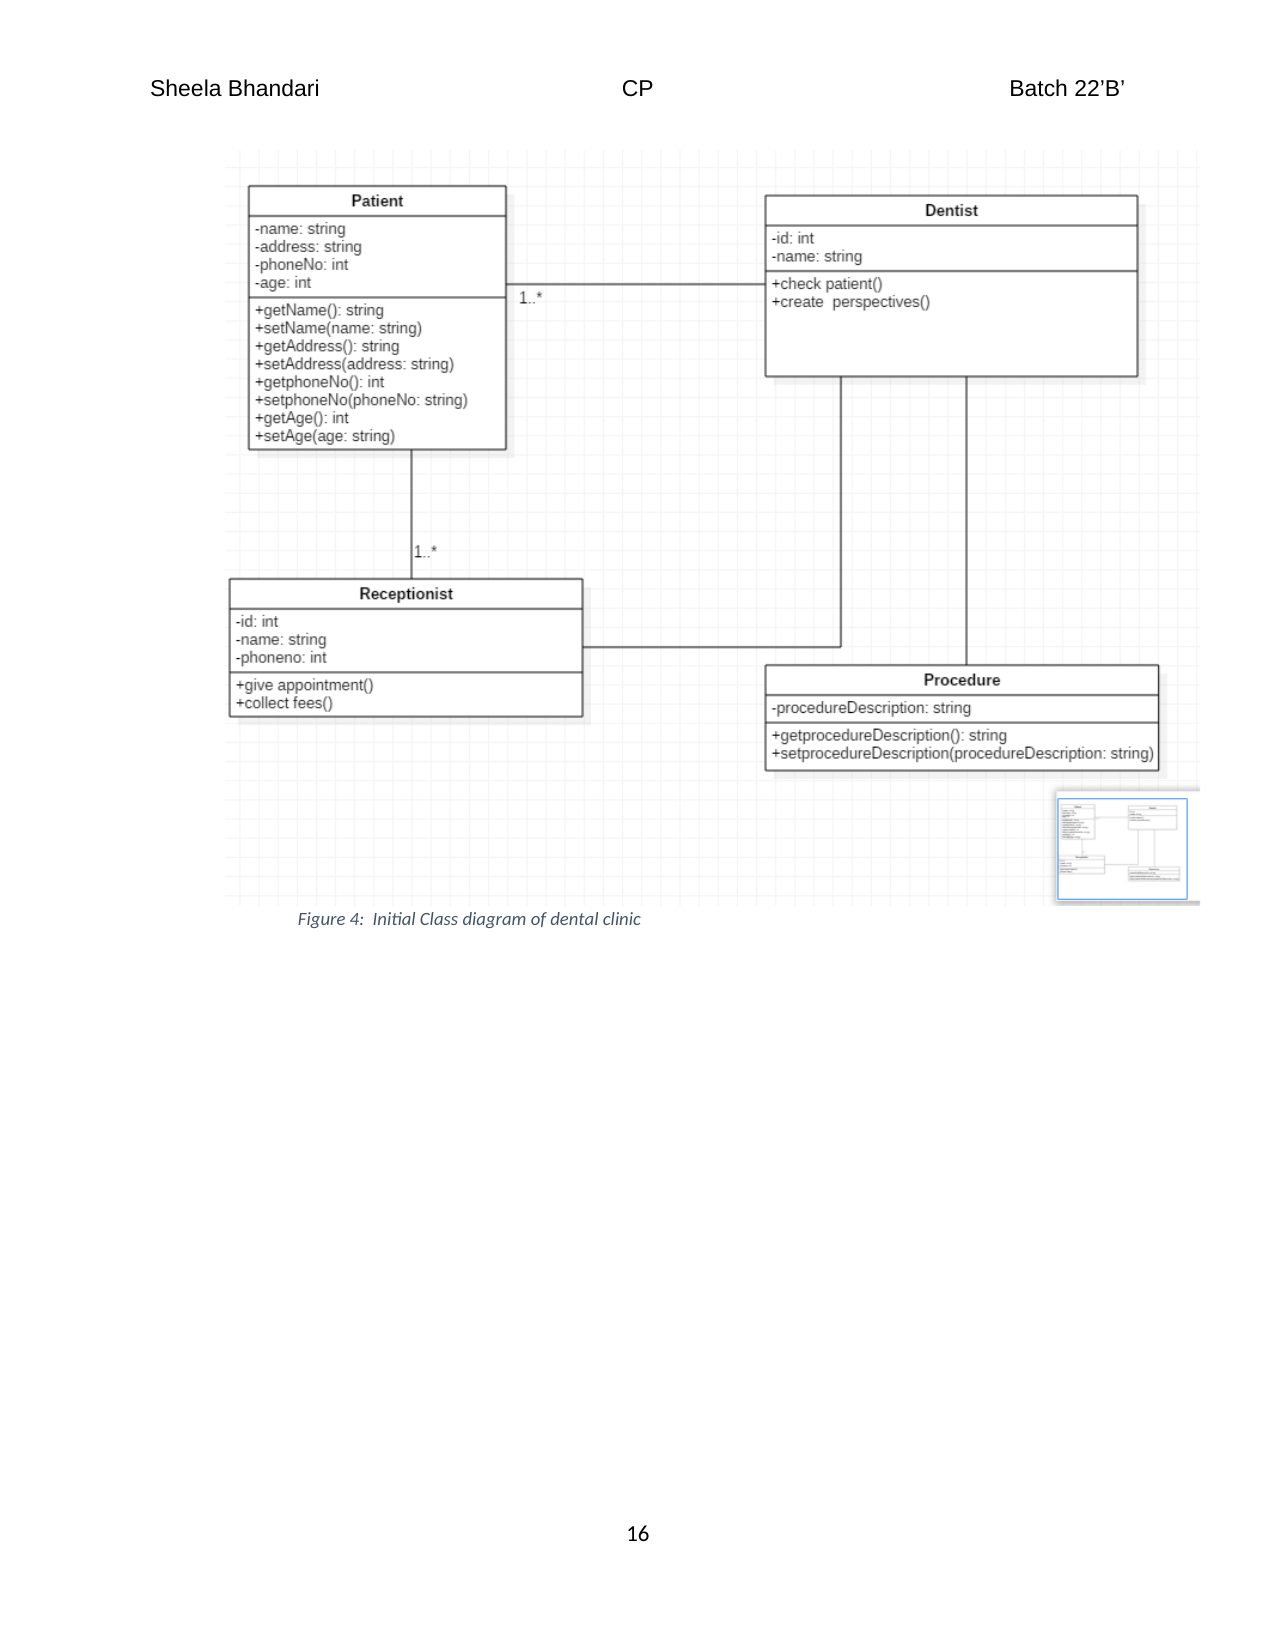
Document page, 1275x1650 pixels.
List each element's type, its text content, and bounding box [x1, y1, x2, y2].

picture [225, 150, 1200, 906]
text Figure 4: Initial Class diagram of dental clinic [150, 907, 1125, 930]
